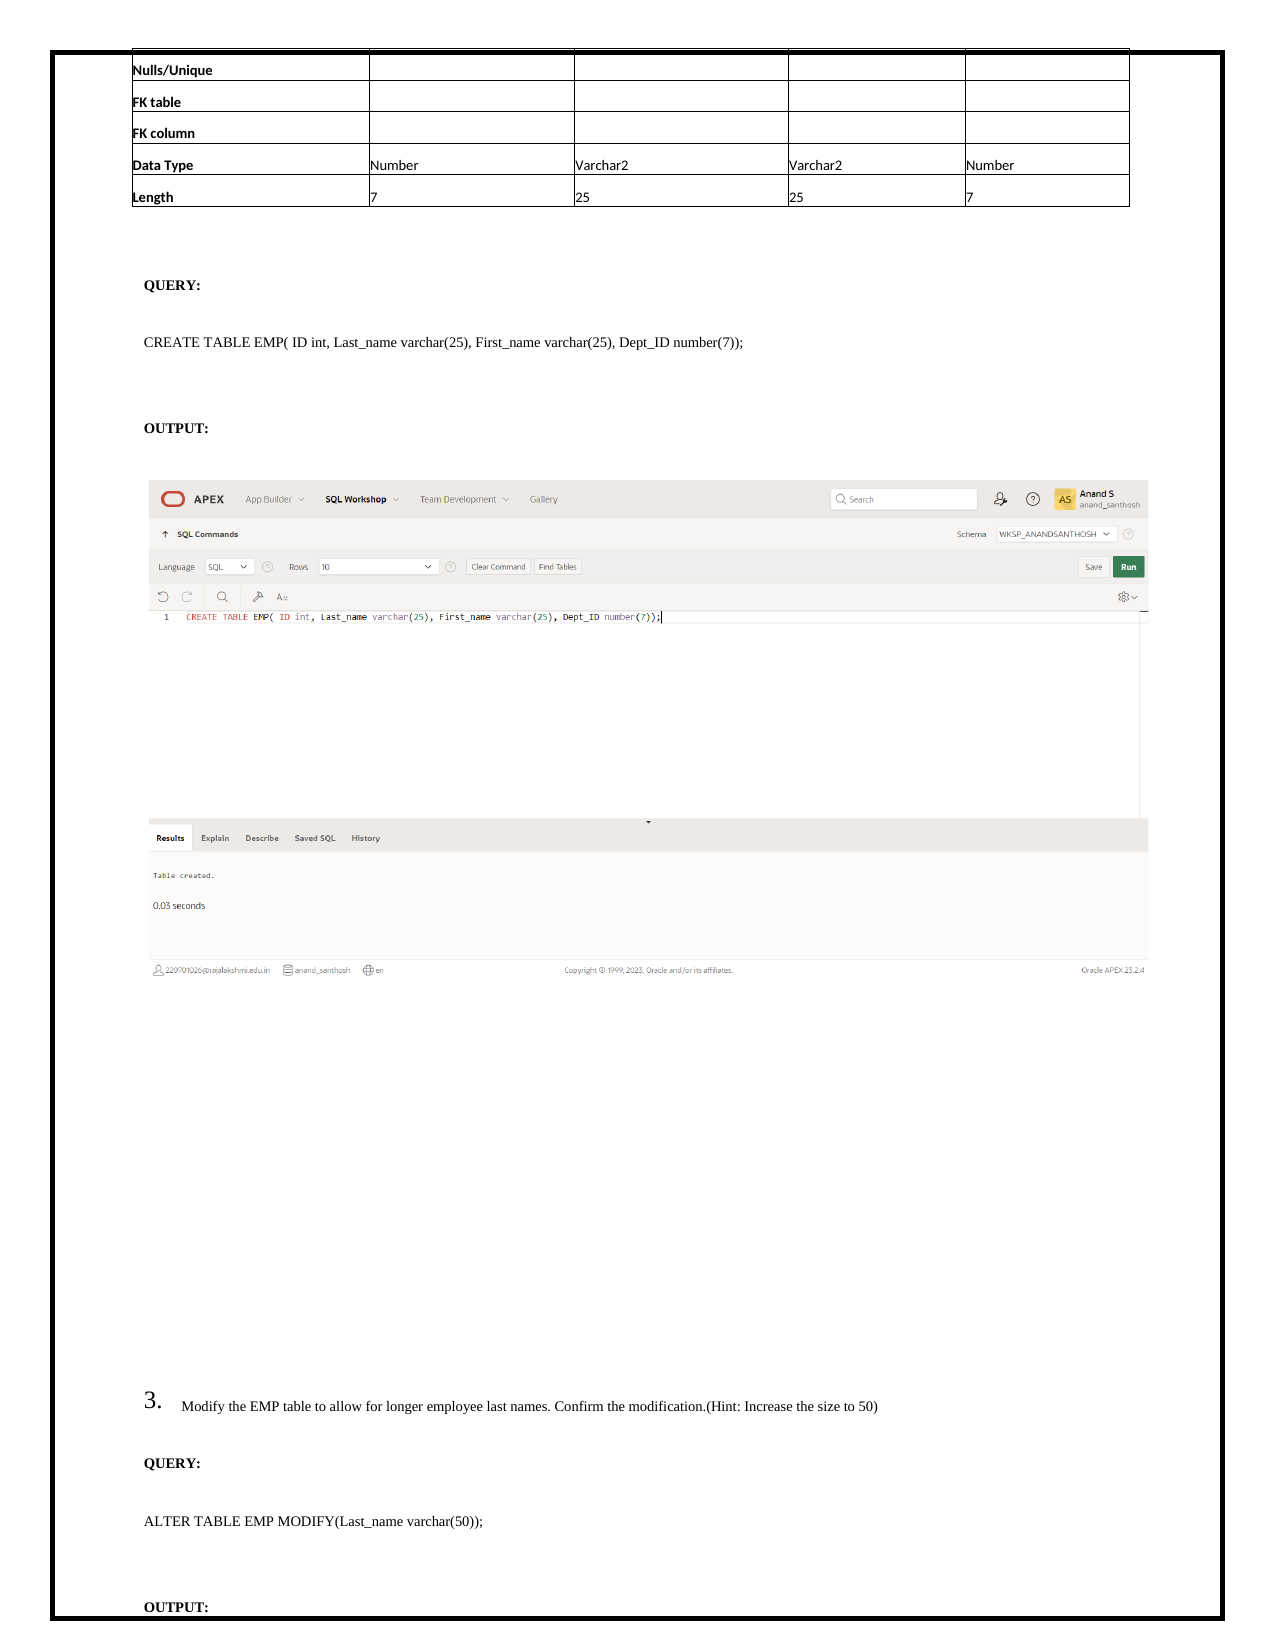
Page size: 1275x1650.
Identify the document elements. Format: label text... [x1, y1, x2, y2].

table_cell Nulls/Unique [133, 55, 369, 79]
table_cell [789, 81, 965, 111]
table_cell FK column [133, 112, 369, 143]
text QUERY: [144, 1443, 1144, 1472]
table_cell 25 [789, 175, 965, 206]
text QUERY: [144, 264, 1144, 293]
text OUTPUT: [144, 1587, 1144, 1616]
text OUTPUT: [144, 408, 1144, 437]
table_cell [575, 55, 788, 79]
table_cell Data Type [133, 144, 369, 174]
table_cell [966, 55, 1129, 79]
table_cell Varchar2 [789, 144, 965, 174]
table_cell 7 [370, 175, 574, 206]
table_cell [370, 81, 574, 111]
picture [148, 480, 1147, 979]
table_cell Varchar2 [575, 144, 788, 174]
text ALTER TABLE EMP MODIFY(Last_name varchar(50)); [144, 1501, 1144, 1529]
table_cell FK table [133, 81, 369, 111]
list Modify the EMP table to allow for longer employee last names. Confirm the modification.(Hint: Increase the size to 50) [144, 1386, 1144, 1414]
table_cell [575, 81, 788, 111]
table_cell 25 [575, 175, 788, 206]
table_cell [789, 55, 965, 79]
table_cell 7 [966, 175, 1129, 206]
table_cell [575, 112, 788, 143]
text CREATE TABLE EMP( ID int, Last_name varchar(25), First_name varchar(25), Dept_ID number(7)); [144, 322, 1144, 351]
table_cell [370, 112, 574, 143]
table_cell [789, 112, 965, 143]
table_cell Number [966, 144, 1129, 174]
table_cell [966, 112, 1129, 143]
table_cell Length [133, 175, 369, 206]
table_cell [966, 81, 1129, 111]
table_cell [370, 55, 574, 79]
table_cell Number [370, 144, 574, 174]
